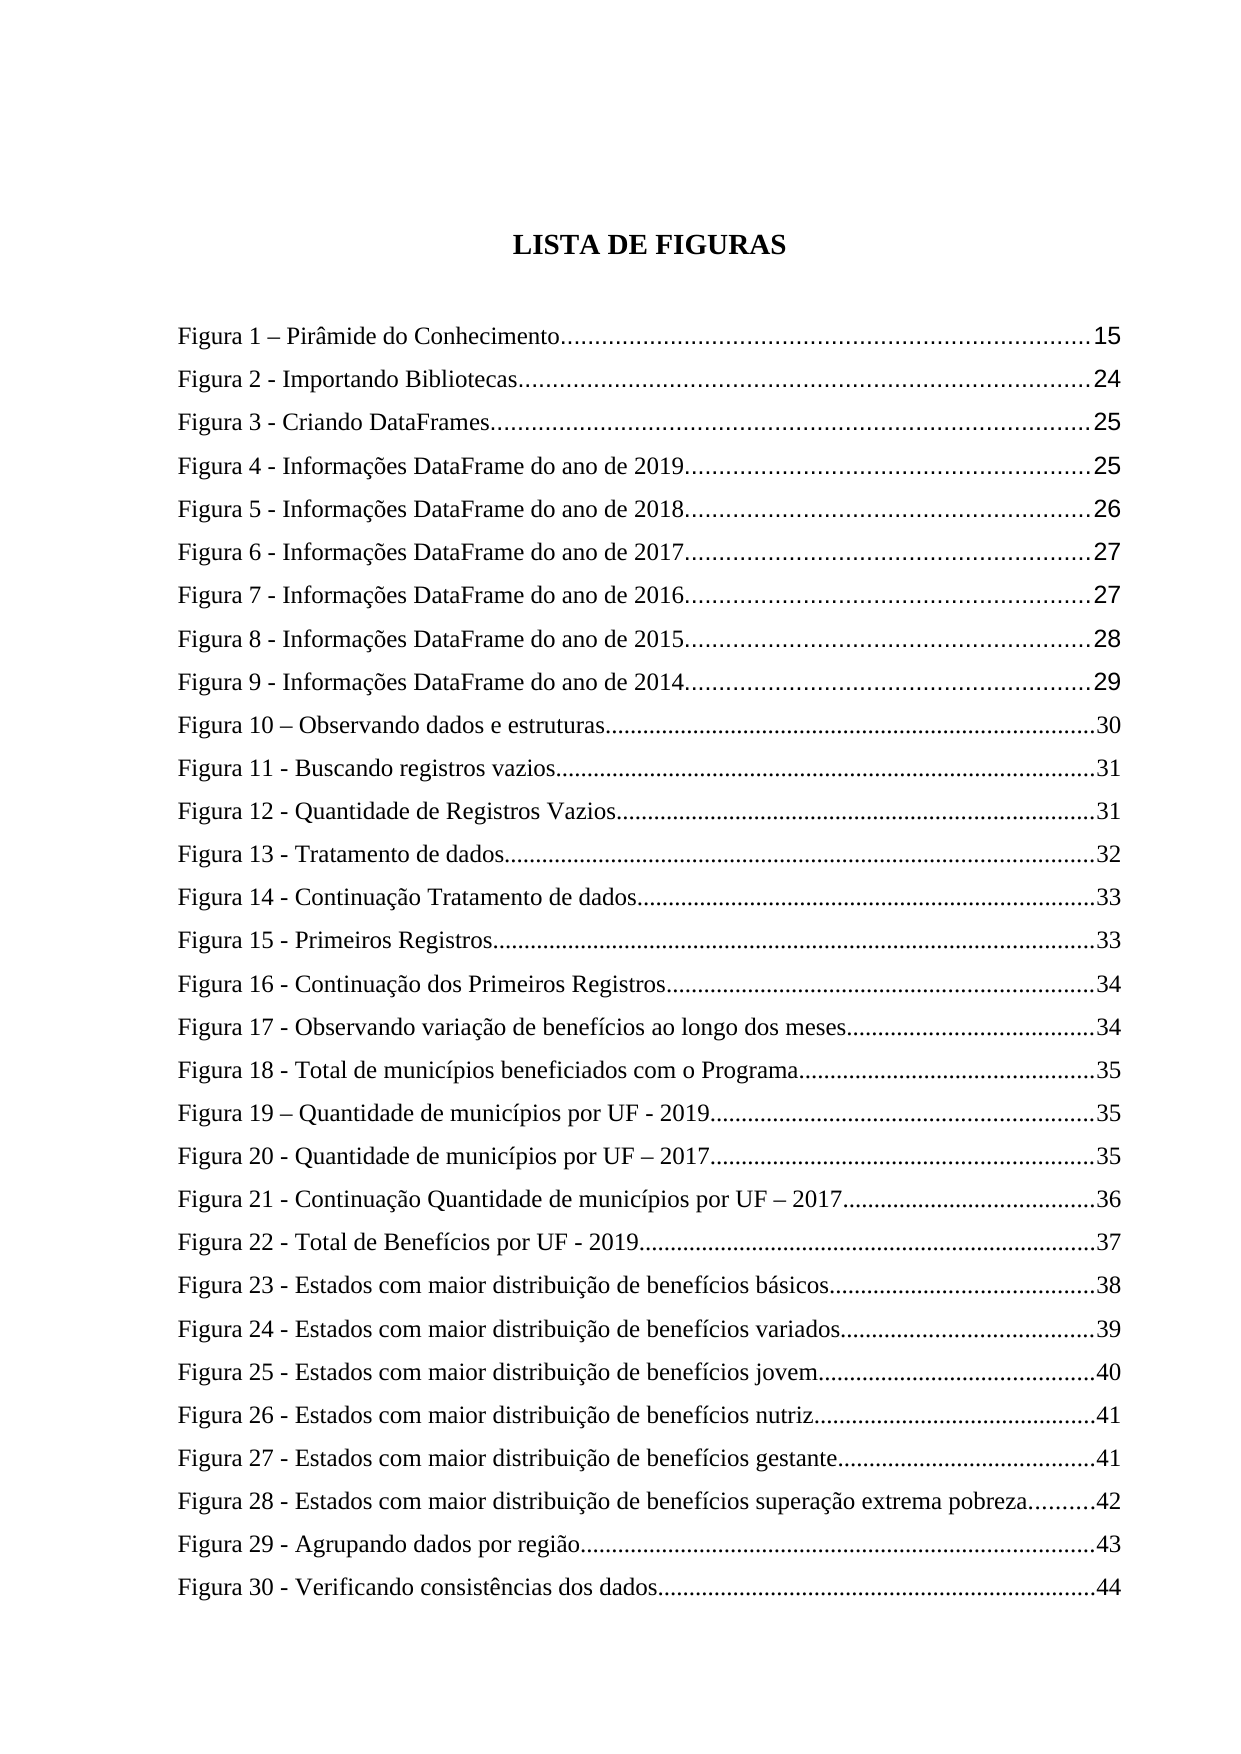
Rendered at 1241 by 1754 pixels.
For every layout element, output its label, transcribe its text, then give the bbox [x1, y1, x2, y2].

text Figura 15 - Primeiros Registros 33 [177, 926, 1122, 954]
text Figura 8 - Informações DataFrame do ano de 2015 28 [177, 623, 1122, 652]
text Figura 26 - Estados com maior distribuição de benefícios nutriz 41 [177, 1400, 1122, 1429]
text Figura 6 - Informações DataFrame do ano de 2017 27 [177, 537, 1122, 566]
text LISTA DE FIGURAS [177, 227, 1122, 261]
text Figura 19 – Quantidade de municípios por UF - 2019 35 [177, 1098, 1122, 1127]
text Figura 12 - Quantidade de Registros Vazios 31 [177, 796, 1122, 825]
text Figura 22 - Total de Benefícios por UF - 2019 37 [177, 1227, 1122, 1256]
text Figura 25 - Estados com maior distribuição de benefícios jovem 40 [177, 1357, 1122, 1386]
text Figura 28 - Estados com maior distribuição de benefícios superação extrema pobreza 42 [177, 1486, 1122, 1515]
text Figura 21 - Continuação Quantidade de municípios por UF – 2017 36 [177, 1184, 1122, 1213]
text Figura 11 - Buscando registros vazios 31 [177, 753, 1122, 782]
text Figura 17 - Observando variação de benefícios ao longo dos meses 34 [177, 1012, 1122, 1041]
text Figura 16 - Continuação dos Primeiros Registros 34 [177, 969, 1122, 997]
text Figura 7 - Informações DataFrame do ano de 2016 27 [177, 580, 1122, 609]
text Figura 4 - Informações DataFrame do ano de 2019 25 [177, 451, 1122, 479]
text Figura 18 - Total de municípios beneficiados com o Programa 35 [177, 1055, 1122, 1084]
text Figura 13 - Tratamento de dados 32 [177, 839, 1122, 868]
text Figura 14 - Continuação Tratamento de dados 33 [177, 882, 1122, 911]
text Figura 30 - Verificando consistências dos dados 44 [177, 1572, 1122, 1601]
text Figura 2 - Importando Bibliotecas 24 [177, 364, 1122, 393]
text Figura 1 – Pirâmide do Conhecimento 15 [177, 321, 1122, 350]
text Figura 20 - Quantidade de municípios por UF – 2017 35 [177, 1141, 1122, 1170]
text Figura 3 - Criando DataFrames 25 [177, 407, 1122, 436]
text Figura 9 - Informações DataFrame do ano de 2014 29 [177, 667, 1122, 696]
text Figura 10 – Observando dados e estruturas 30 [177, 710, 1122, 739]
text Figura 5 - Informações DataFrame do ano de 2018 26 [177, 494, 1122, 523]
text Figura 23 - Estados com maior distribuição de benefícios básicos 38 [177, 1271, 1122, 1299]
text Figura 24 - Estados com maior distribuição de benefícios variados 39 [177, 1314, 1122, 1342]
text Figura 29 - Agrupando dados por região 43 [177, 1529, 1122, 1558]
text Figura 27 - Estados com maior distribuição de benefícios gestante 41 [177, 1443, 1122, 1472]
